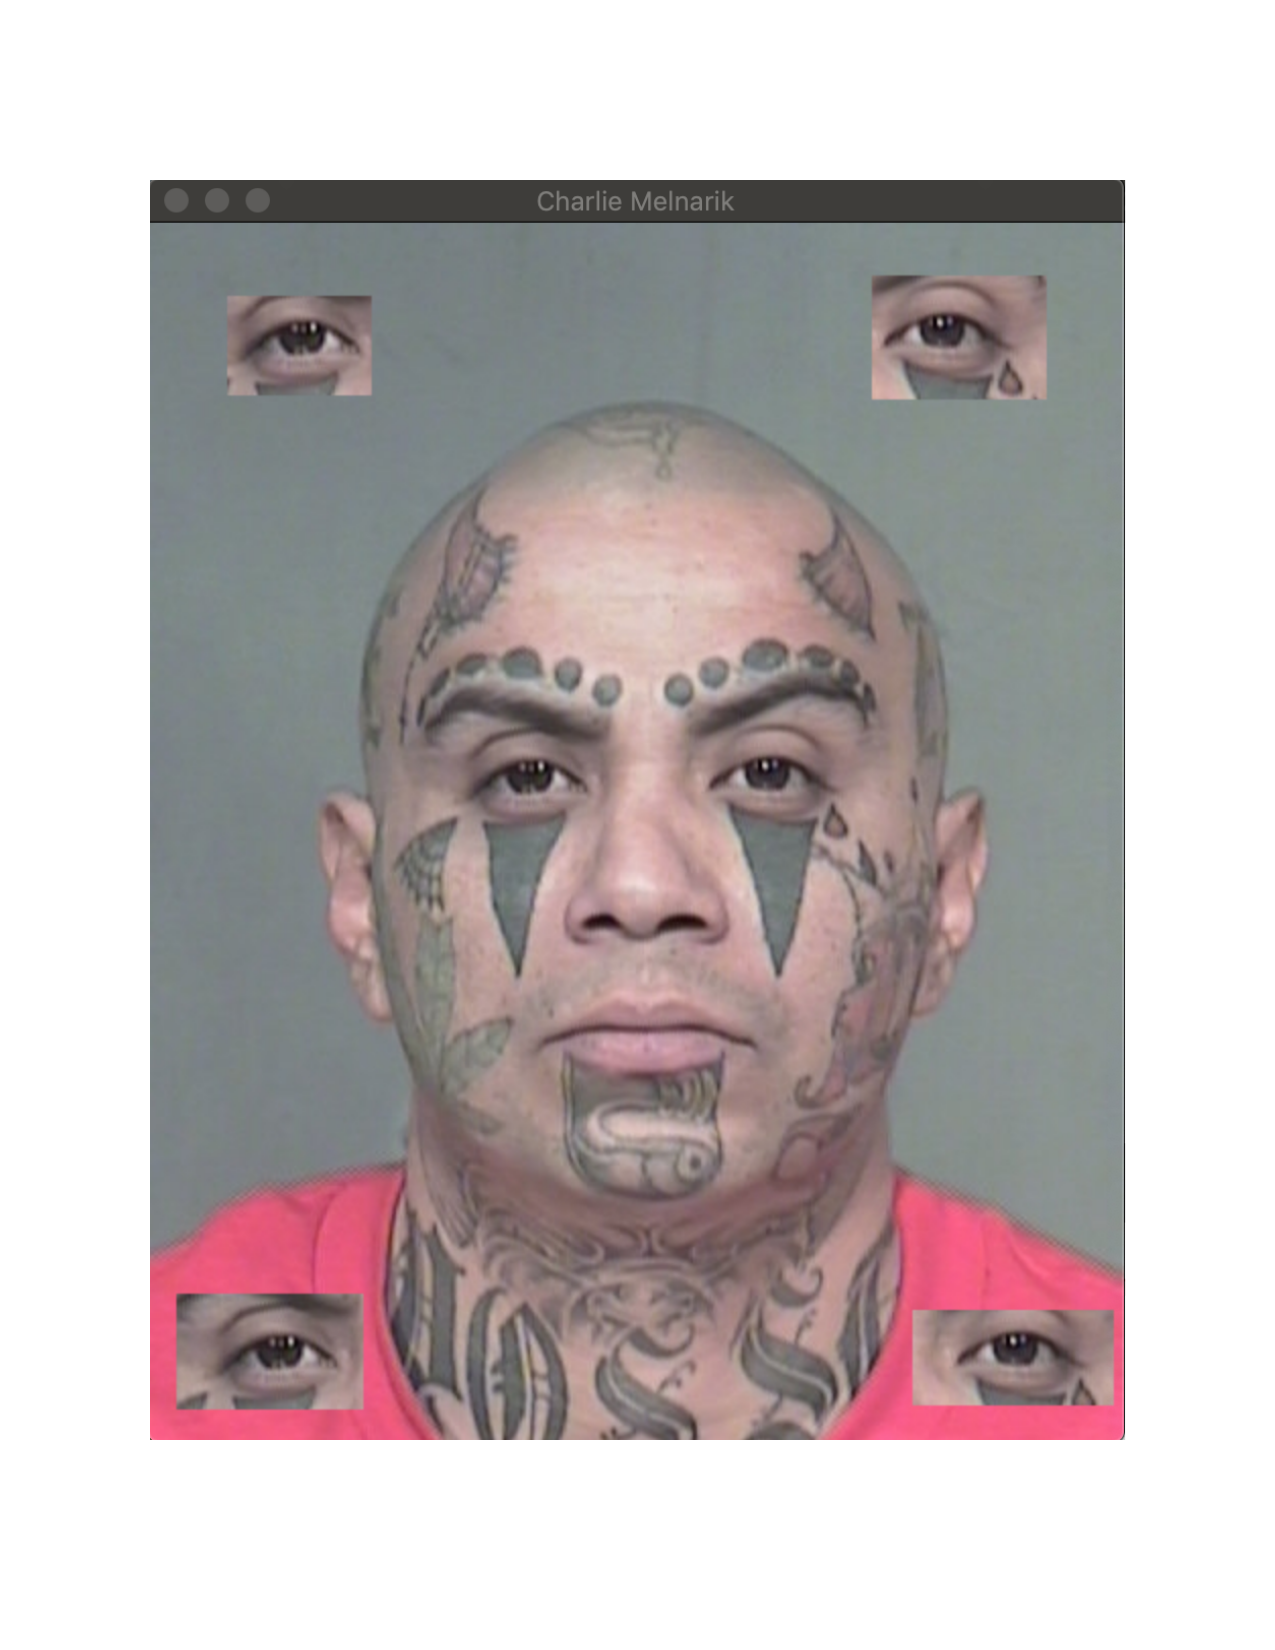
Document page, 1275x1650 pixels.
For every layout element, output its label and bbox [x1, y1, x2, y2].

picture [150, 180, 1125, 1440]
